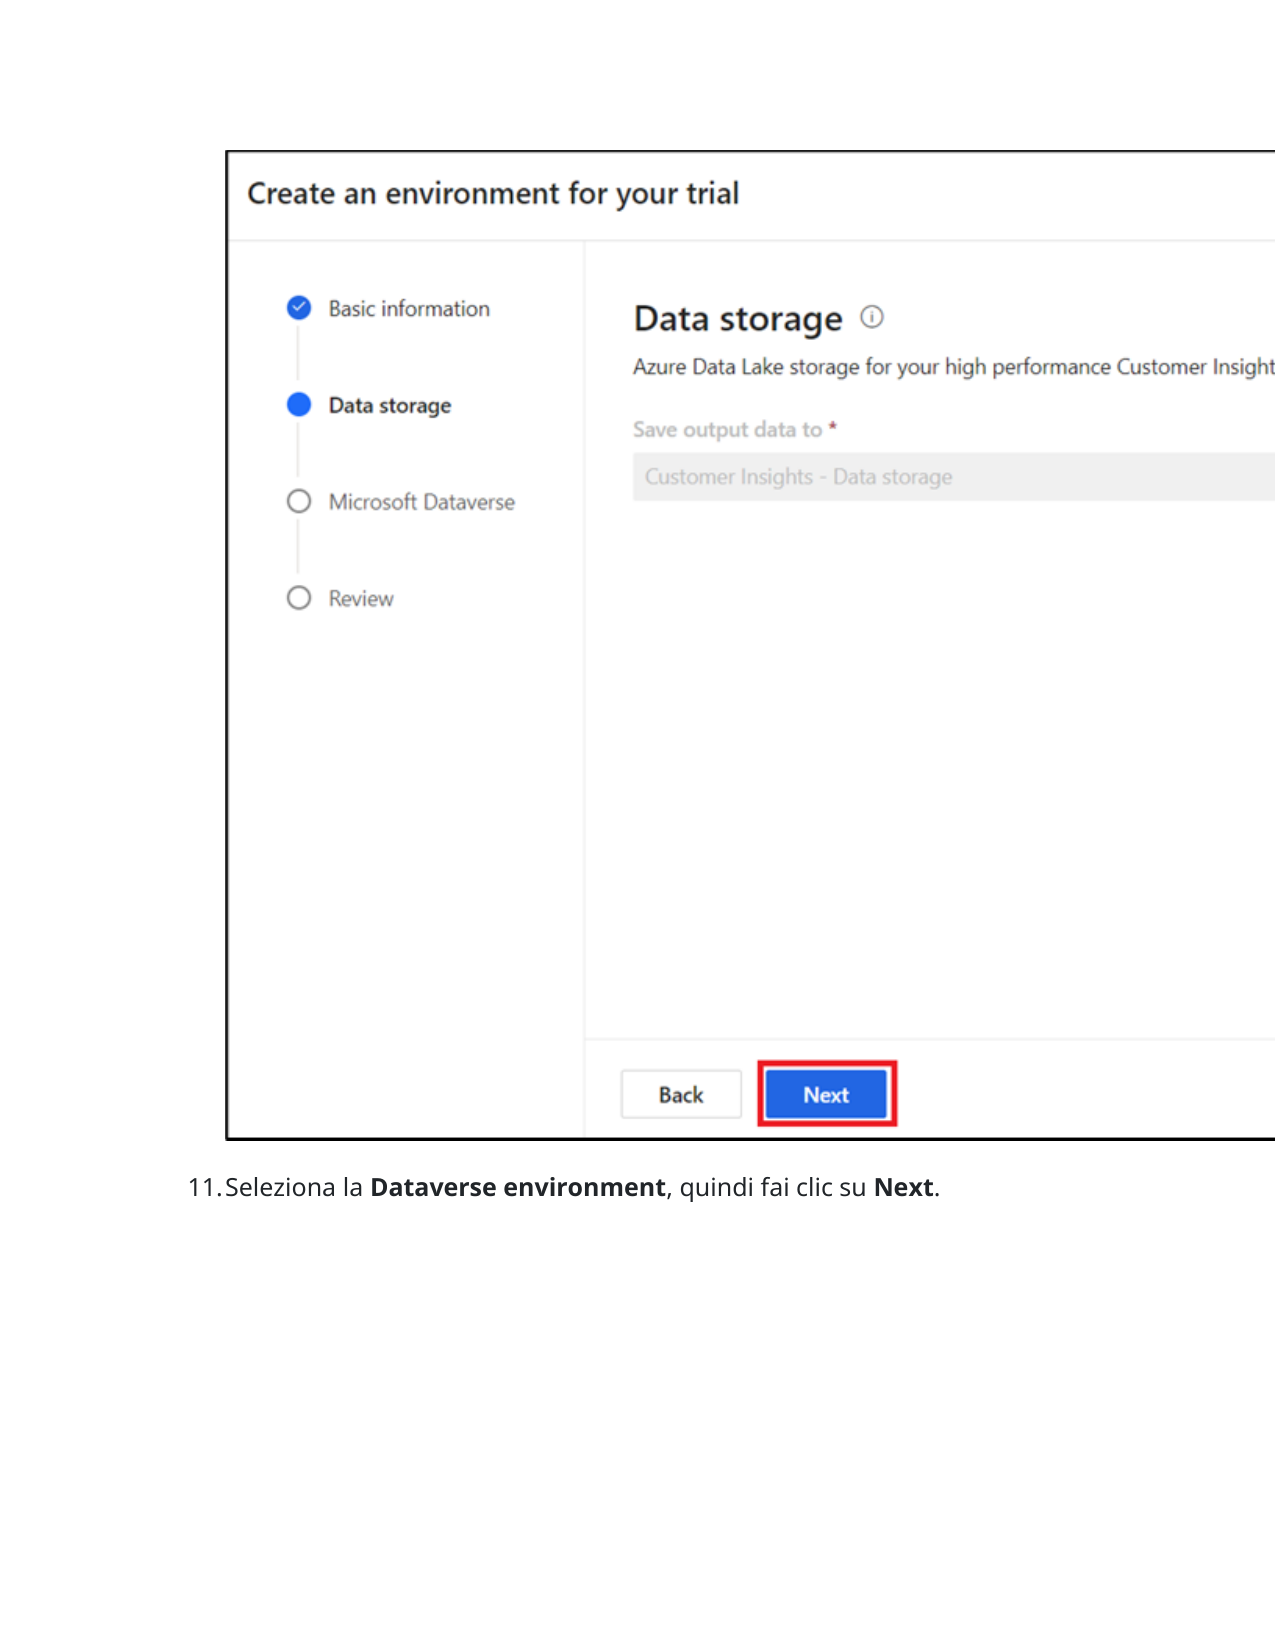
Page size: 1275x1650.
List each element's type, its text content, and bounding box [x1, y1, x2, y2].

list Seleziona la Dataverse environment, quindi fai clic su Next. [187, 1170, 1125, 1204]
picture [225, 150, 1275, 1141]
